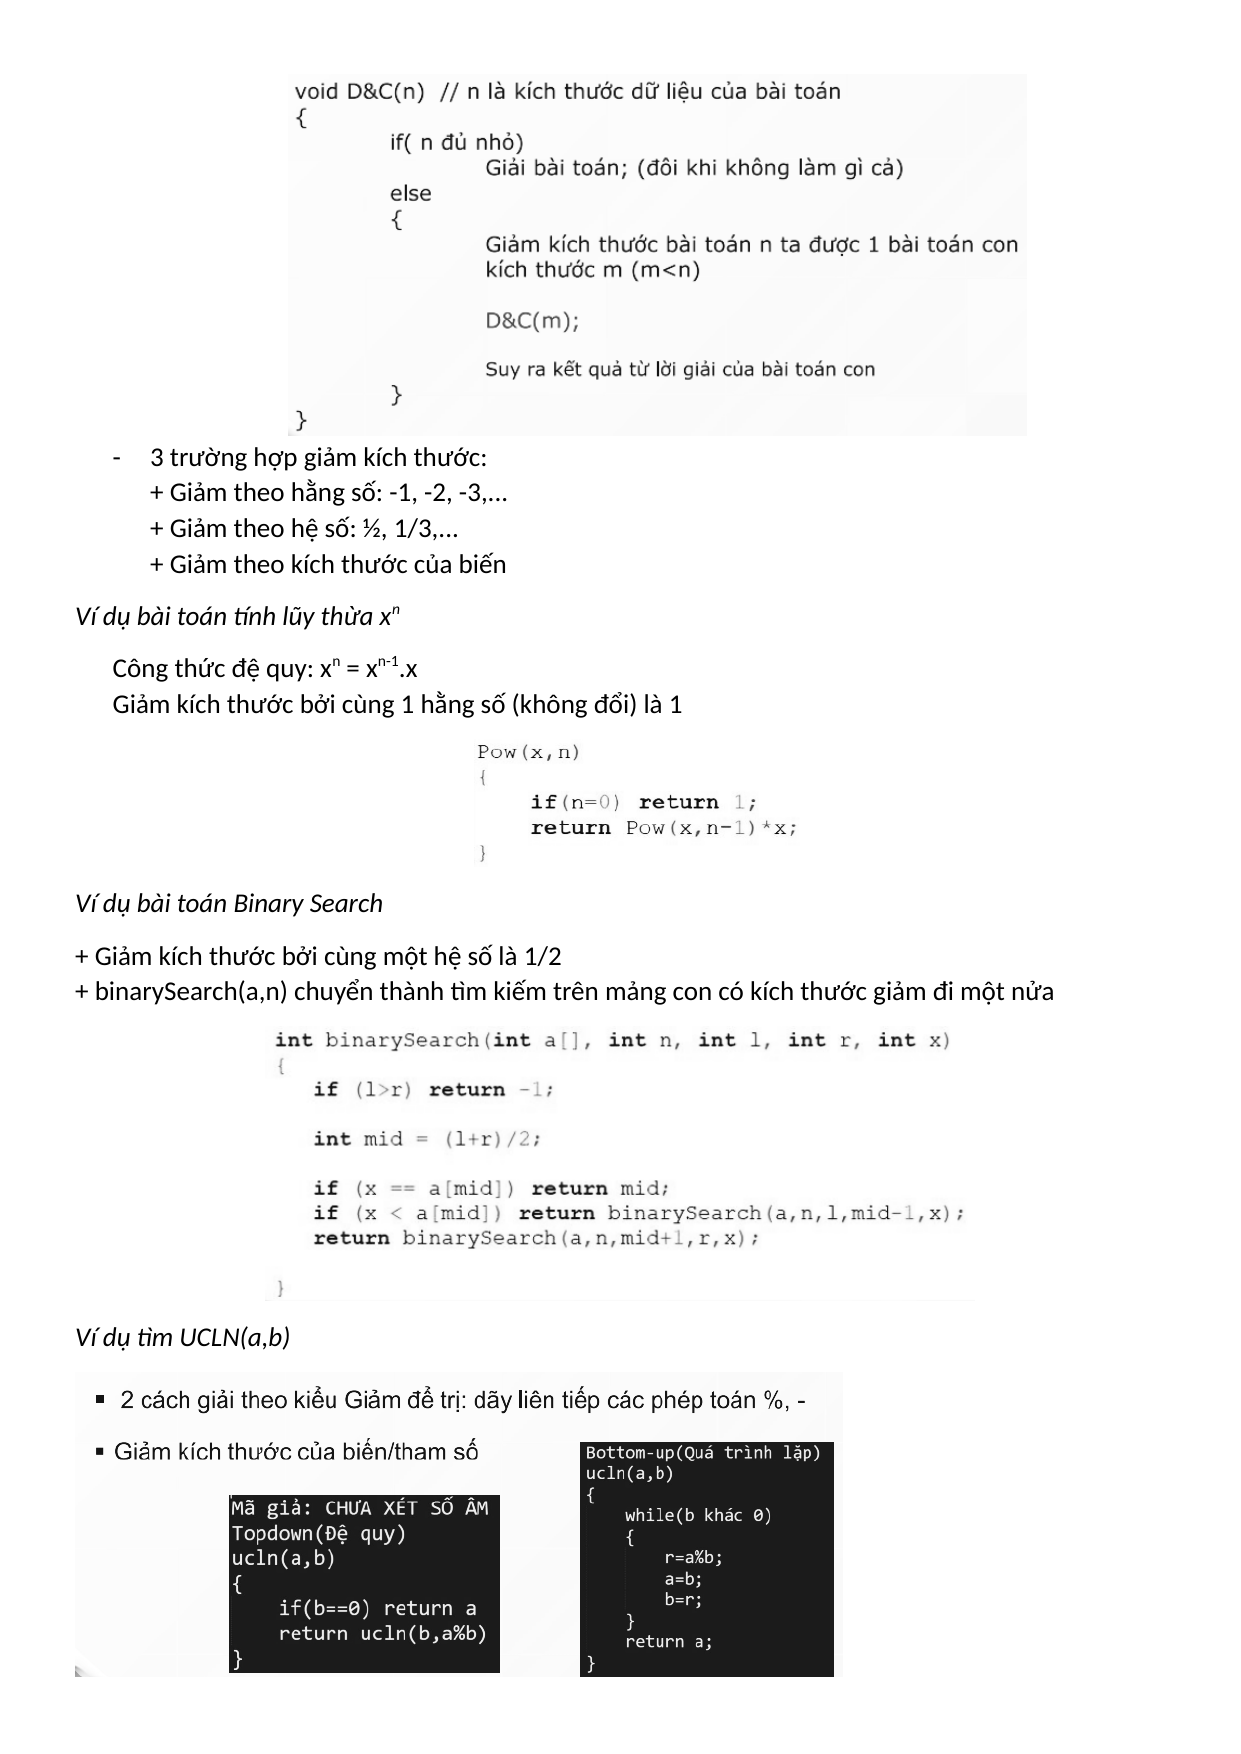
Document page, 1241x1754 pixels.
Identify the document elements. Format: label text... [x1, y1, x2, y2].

list 3 trường hợp giảm kích thước: + Giảm theo hằng số: -1, -2, -3,... + Giảm theo hệ số: ½, 1/3,... + Giảm theo kích thước của biến [112, 440, 1165, 580]
text Ví dụ tìm UCLN(a,b) [75, 1321, 1165, 1353]
text + Giảm kích thước bởi cùng một hệ số là 1/2 + binarySearch(a,n) chuyển thành tìm kiếm trên mảng con có kích thước giảm đi một nửa [75, 939, 1165, 1007]
text Công thức đệ quy: xn = xn-1.x Giảm kích thước bởi cùng 1 hằng số (không đổi) là 1 [112, 651, 1165, 720]
text Ví dụ bài toán Binary Search [75, 886, 1165, 919]
text Ví dụ bài toán tính lũy thừa xn [75, 599, 1165, 632]
